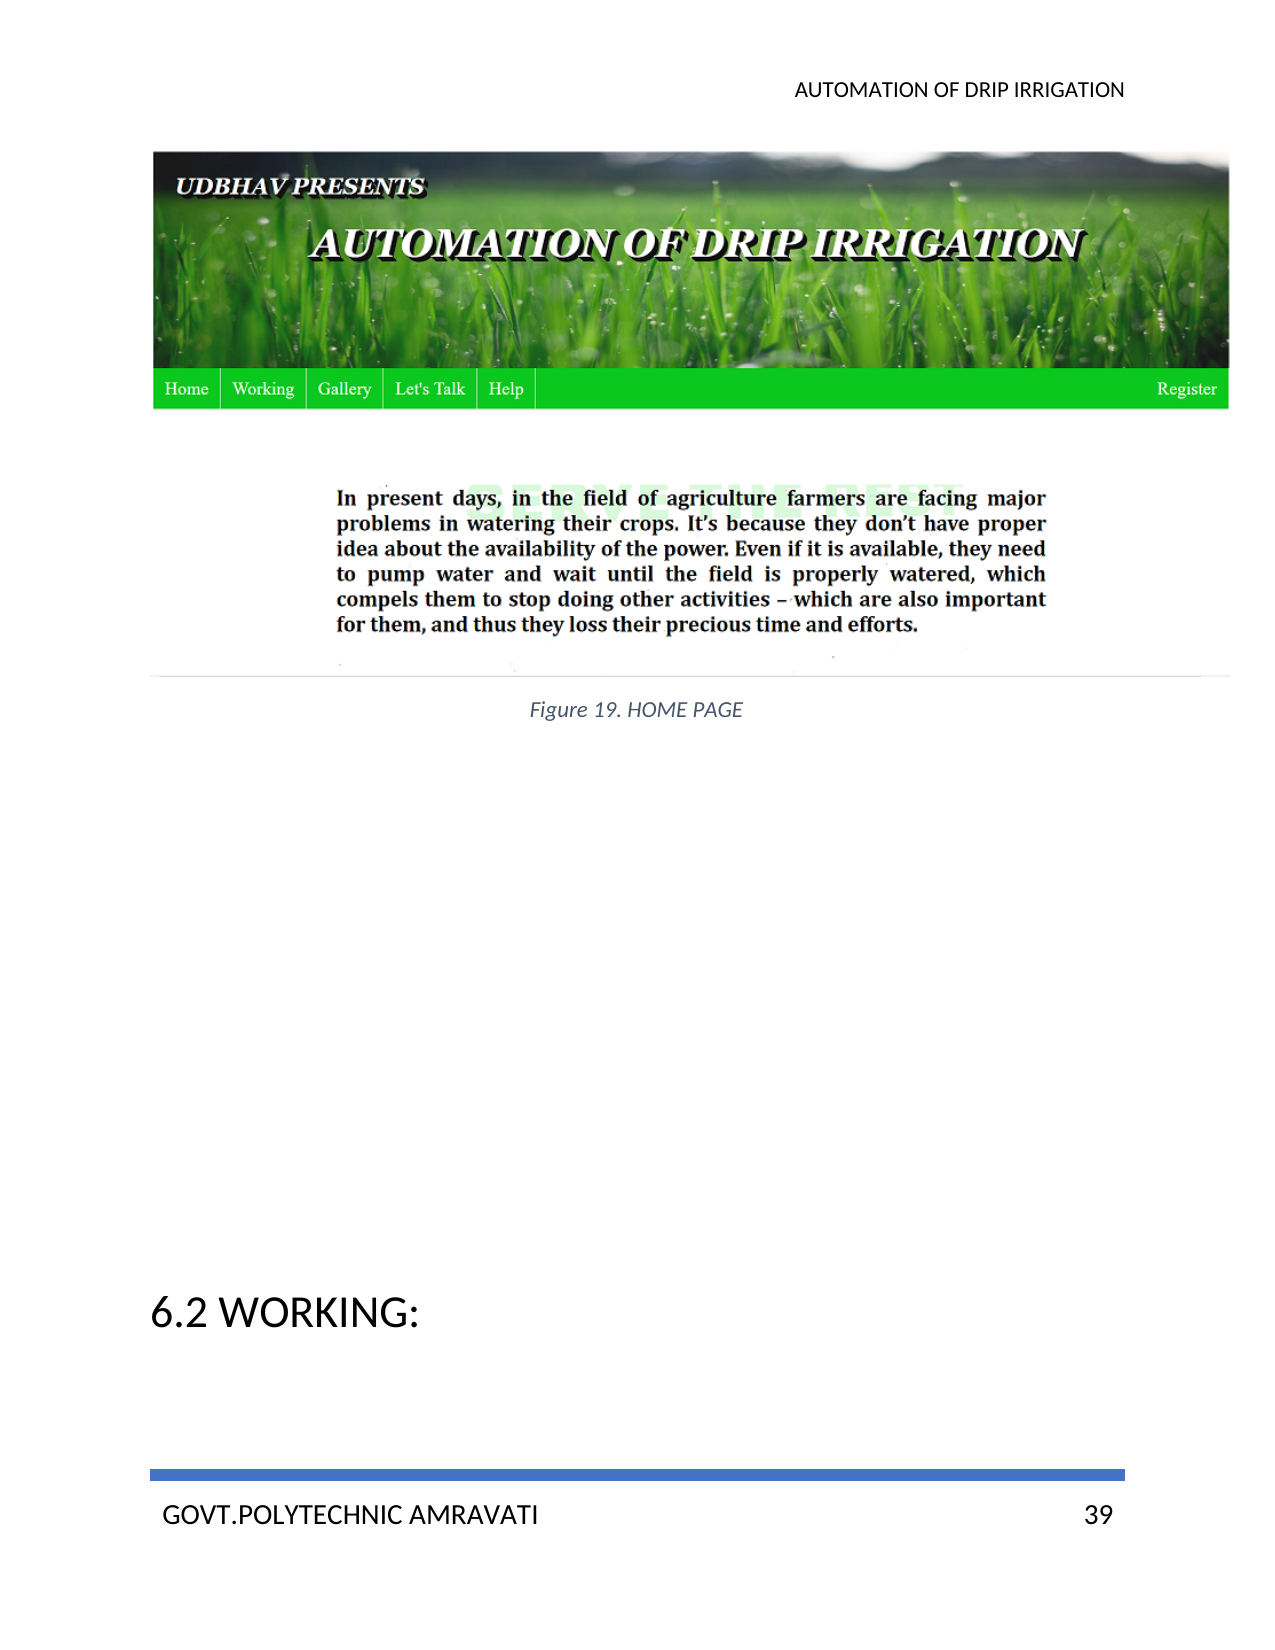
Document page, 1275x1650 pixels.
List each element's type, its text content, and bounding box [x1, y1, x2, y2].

text Figure 19. HOME PAGE [150, 695, 1125, 723]
picture [150, 150, 1232, 677]
text 6.2 WORKING: [150, 1283, 1125, 1339]
